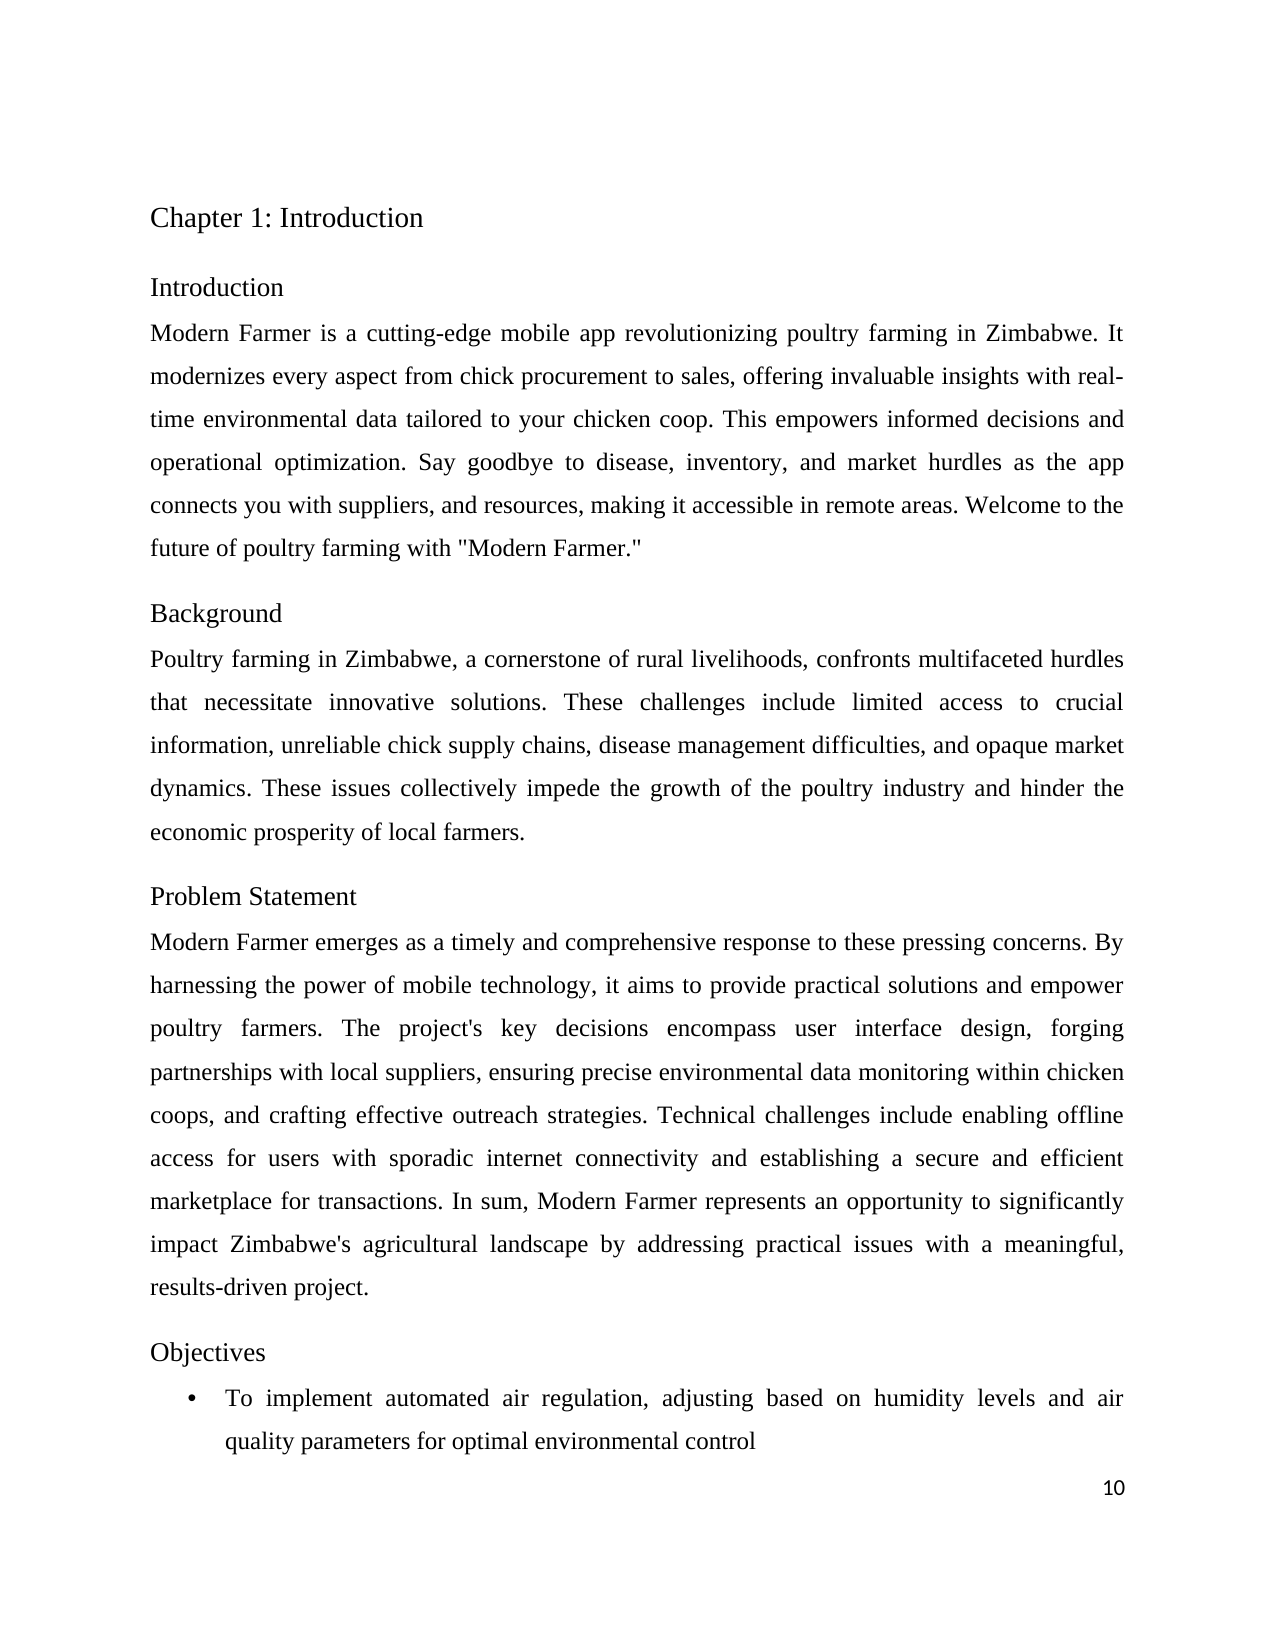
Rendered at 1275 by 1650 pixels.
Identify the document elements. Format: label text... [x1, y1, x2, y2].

subtitle Introduction [150, 271, 1125, 302]
subtitle Problem Statement [150, 881, 1125, 912]
subtitle Background [150, 597, 1125, 628]
subtitle Chapter 1: Introduction [150, 200, 1125, 233]
text Modern Farmer emerges as a timely and comprehensive response to these pressing concerns. By harnessing the power of mobile technology, it aims to provide practical solutions and empower poultry farmers. The project's key decisions encompass user interface design, forging partnerships with local suppliers, ensuring precise environmental data monitoring within chicken coops, and crafting effective outreach strategies. Technical challenges include enabling offline access for users with sporadic internet connectivity and establishing a secure and efficient marketplace for transactions. In sum, Modern Farmer represents an opportunity to significantly impact Zimbabwe's agricultural landscape by addressing practical issues with a meaningful, results-driven project. [150, 927, 1125, 1301]
subtitle Objectives [150, 1336, 1125, 1367]
text Modern Farmer is a cutting-edge mobile app revolutionizing poultry farming in Zimbabwe. It modernizes every aspect from chick procurement to sales, offering invaluable insights with real-time environmental data tailored to your chicken coop. This empowers informed decisions and operational optimization. Say goodbye to disease, inventory, and market hurdles as the app connects you with suppliers, and resources, making it accessible in remote areas. Welcome to the future of poultry farming with "Modern Farmer." [150, 318, 1125, 562]
text Poultry farming in Zimbabwe, a cornerstone of rural livelihoods, confronts multifaceted hurdles that necessitate innovative solutions. These challenges include limited access to crucial information, unreliable chick supply chains, disease management difficulties, and opaque market dynamics. These issues collectively impede the growth of the poultry industry and hinder the economic prosperity of local farmers. [150, 644, 1125, 845]
list To implement automated air regulation, adjusting based on humidity levels and air quality parameters for optimal environmental control [187, 1383, 1125, 1455]
